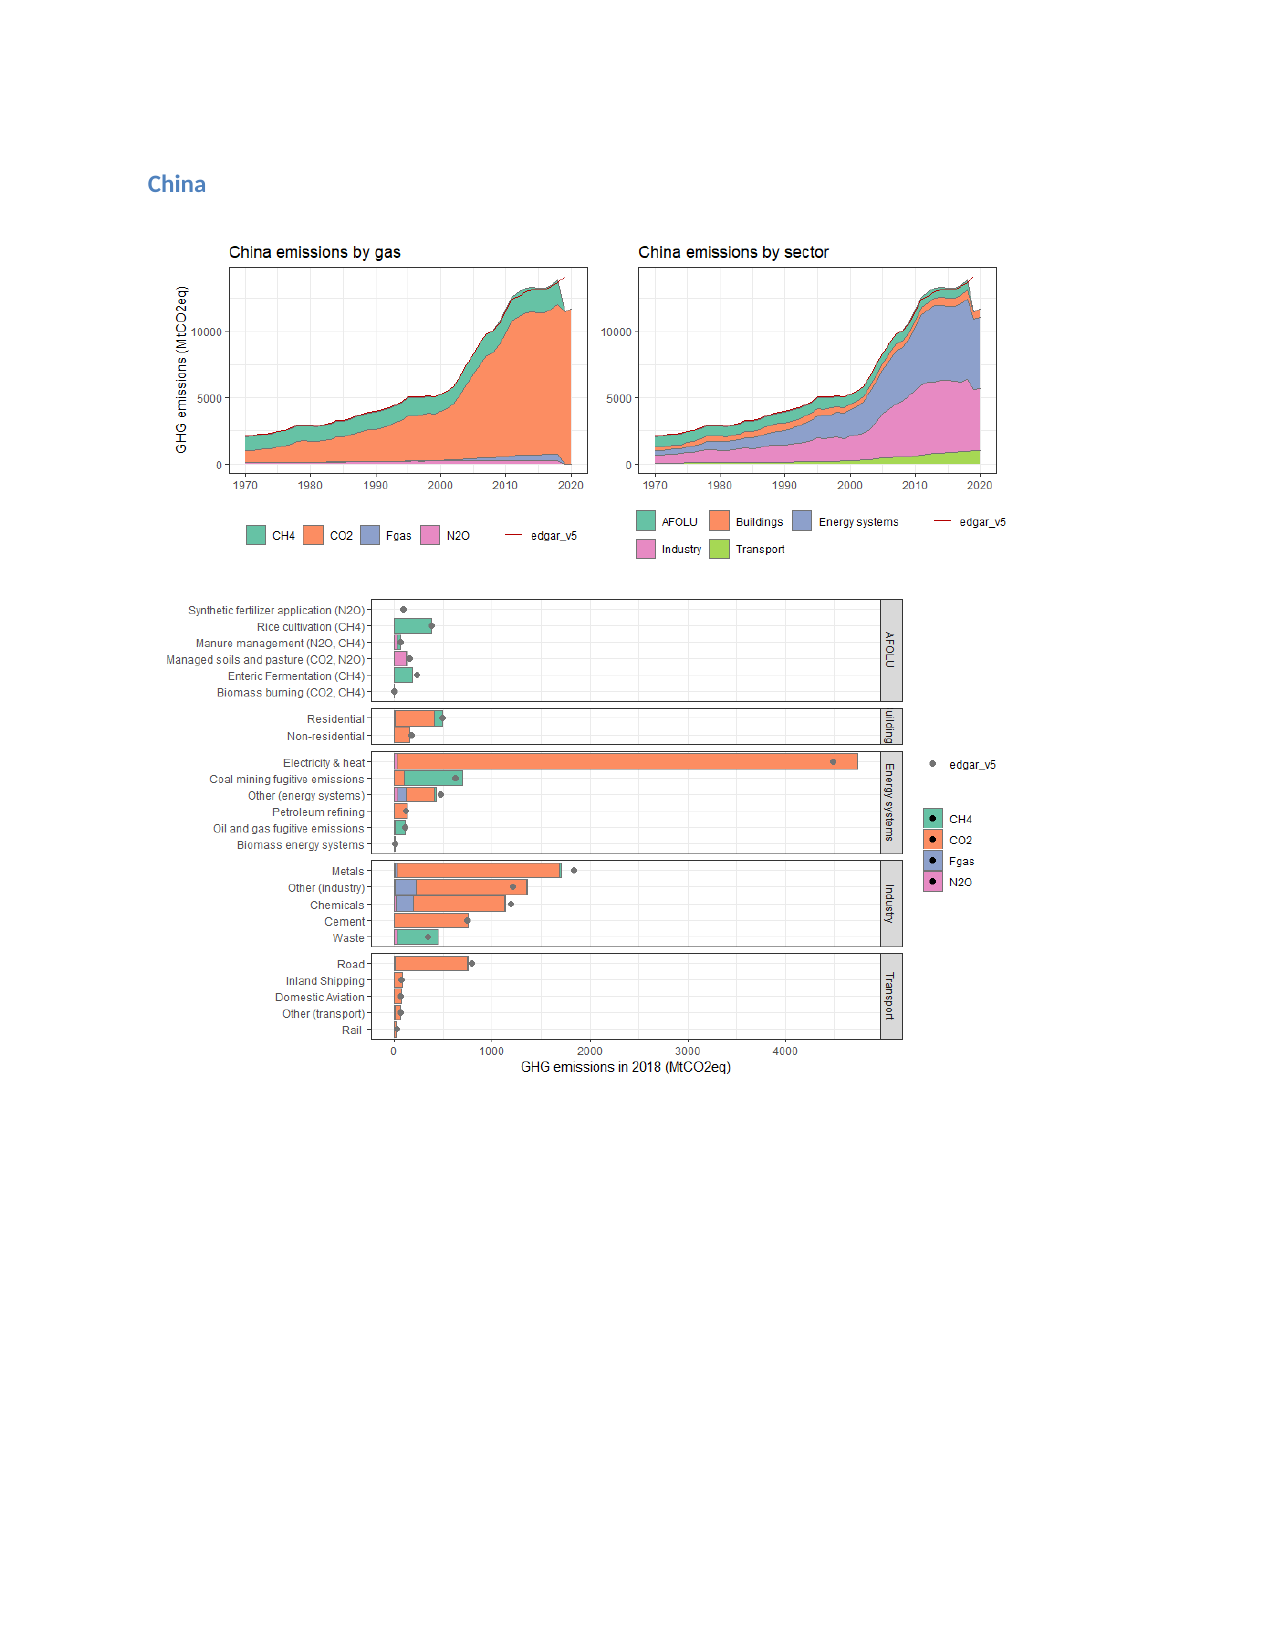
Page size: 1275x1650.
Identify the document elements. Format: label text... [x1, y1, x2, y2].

picture [147, 217, 1023, 1093]
subtitle China [148, 168, 1127, 199]
